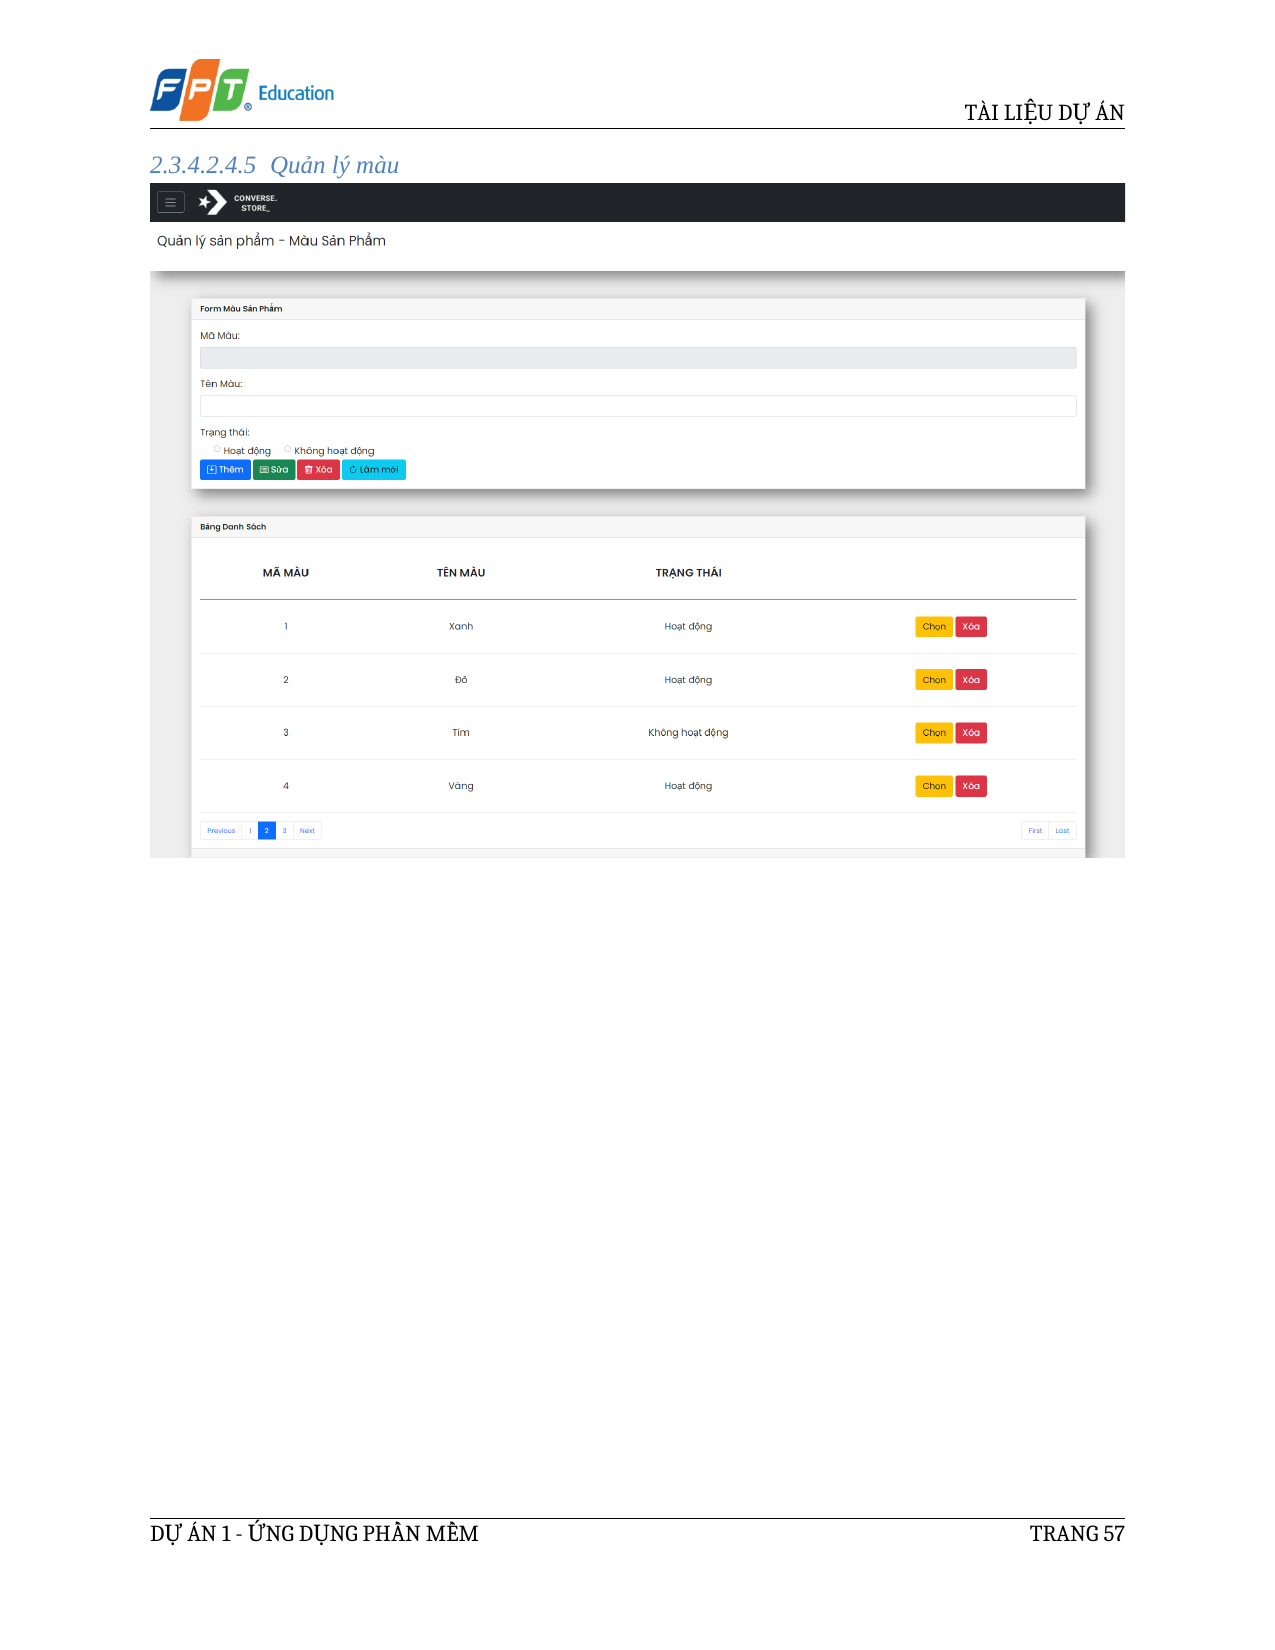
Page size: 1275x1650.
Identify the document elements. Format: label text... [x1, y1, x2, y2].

picture [150, 59, 336, 121]
subtitle Quản lý màu [150, 150, 1125, 179]
picture [150, 183, 1125, 858]
